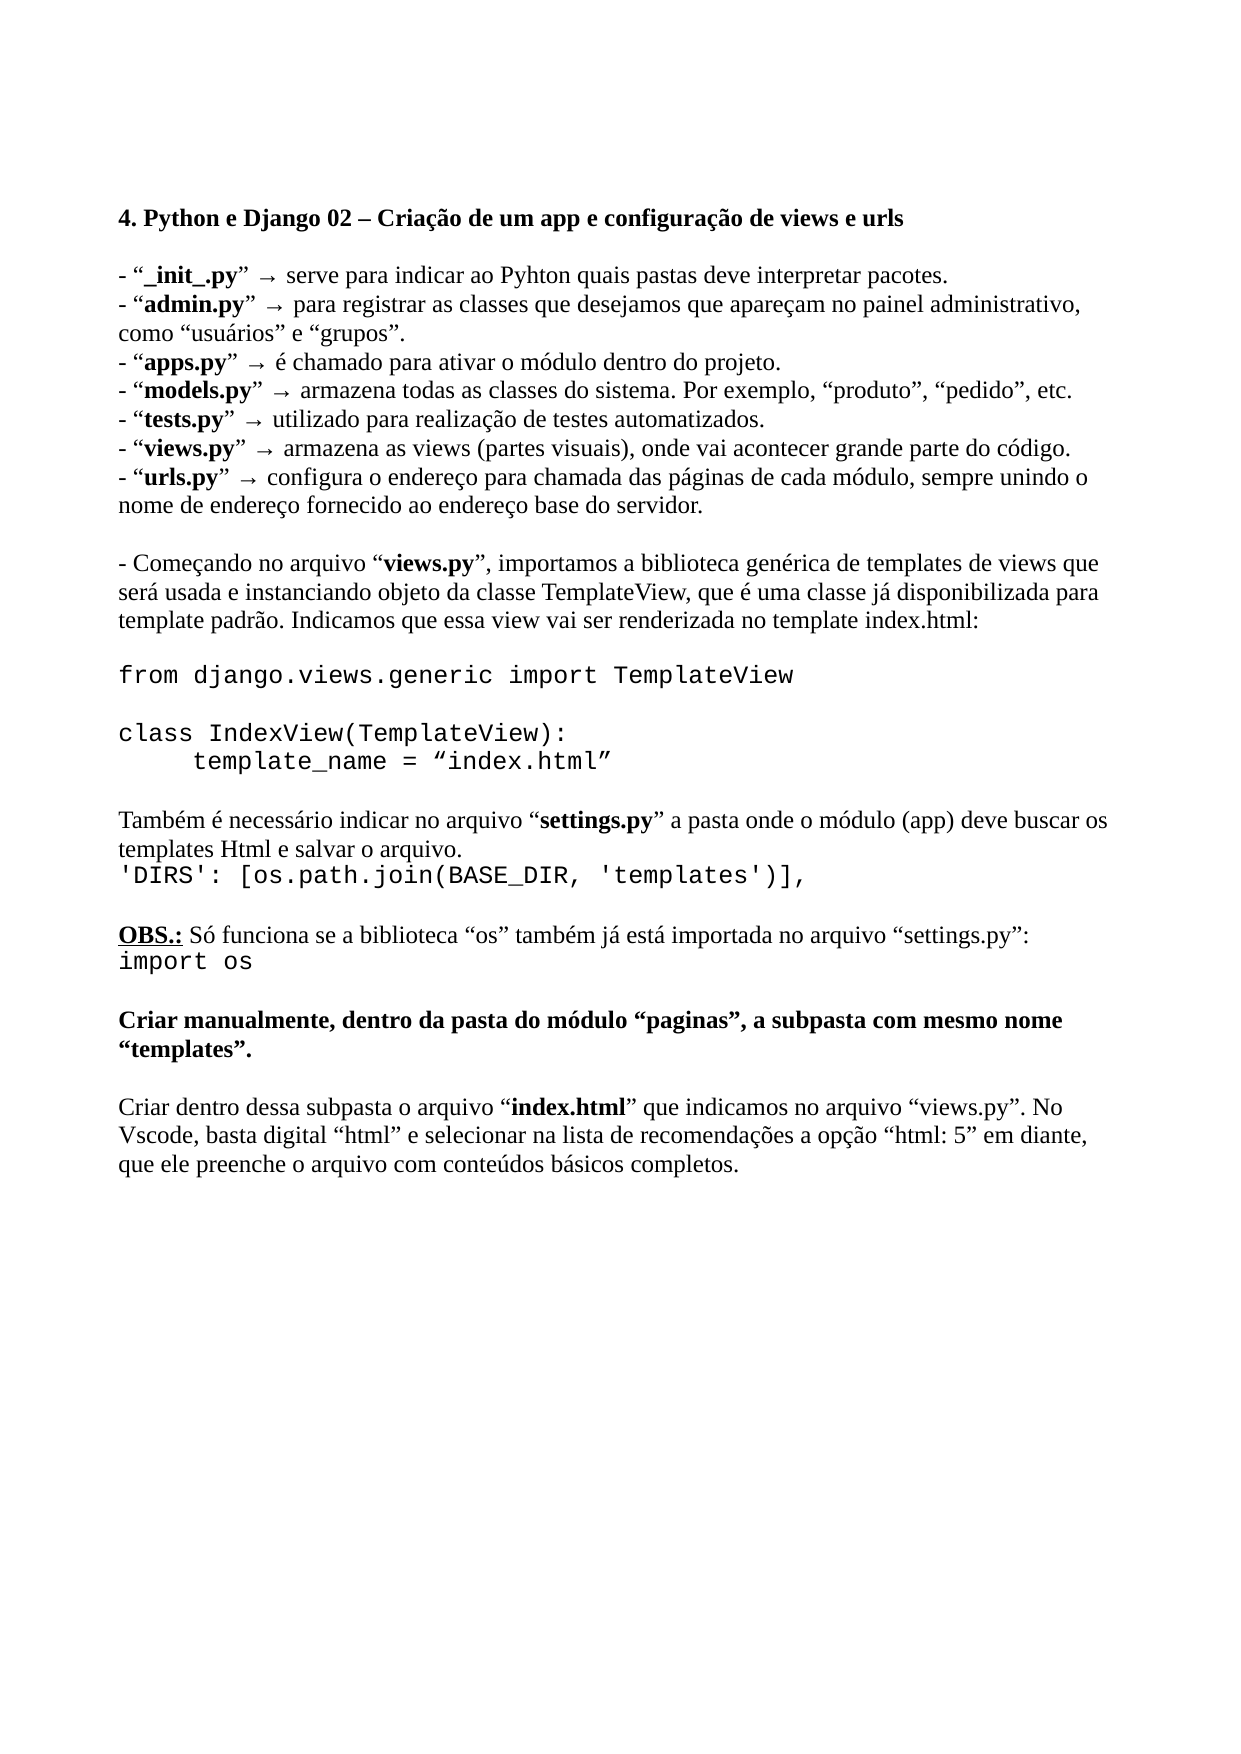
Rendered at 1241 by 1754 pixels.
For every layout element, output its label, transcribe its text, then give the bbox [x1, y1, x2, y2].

text from django.views.generic import TemplateView [118, 663, 1122, 691]
text - Começando no arquivo “views.py”, importamos a biblioteca genérica de templates de views que será usada e instanciando objeto da classe TemplateView, que é uma classe já disponibilizada para template padrão. Indicamos que essa view vai ser renderizada no template index.html: [118, 548, 1122, 634]
text template_name = “index.html” [118, 748, 1122, 777]
text - “tests.py” → utilizado para realização de testes automatizados. [118, 404, 1122, 433]
text 4. Python e Django 02 – Criação de um app e configuração de views e urls [118, 203, 1122, 232]
text 'DIRS': [os.path.join(BASE_DIR, 'templates')], [118, 863, 1122, 891]
text Criar manualmente, dentro da pasta do módulo “paginas”, a subpasta com mesmo nome “templates”. [118, 1006, 1122, 1063]
text OBS.: Só funciona se a biblioteca “os” também já está importada no arquivo “settings.py”: [118, 920, 1122, 948]
text - “_init_.py” → serve para indicar ao Pyhton quais pastas deve interpretar pacotes. [118, 261, 1122, 289]
text - “models.py” → armazena todas as classes do sistema. Por exemplo, “produto”, “pedido”, etc. [118, 376, 1122, 404]
text Criar dentro dessa subpasta o arquivo “index.html” que indicamos no arquivo “views.py”. No Vscode, basta digital “html” e selecionar na lista de recomendações a opção “html: 5” em diante, que ele preenche o arquivo com conteúdos básicos completos. [118, 1092, 1122, 1178]
text Também é necessário indicar no arquivo “settings.py” a pasta onde o módulo (app) deve buscar os templates Html e salvar o arquivo. [118, 806, 1122, 863]
text - “apps.py” → é chamado para ativar o módulo dentro do projeto. [118, 347, 1122, 376]
text class IndexView(TemplateView): [118, 720, 1122, 748]
text - “admin.py” → para registrar as classes que desejamos que apareçam no painel administrativo, como “usuários” e “grupos”. [118, 289, 1122, 347]
text - “urls.py” → configura o endereço para chamada das páginas de cada módulo, sempre unindo o nome de endereço fornecido ao endereço base do servidor. [118, 462, 1122, 519]
text import os [118, 948, 1122, 977]
text - “views.py” → armazena as views (partes visuais), onde vai acontecer grande parte do código. [118, 433, 1122, 462]
